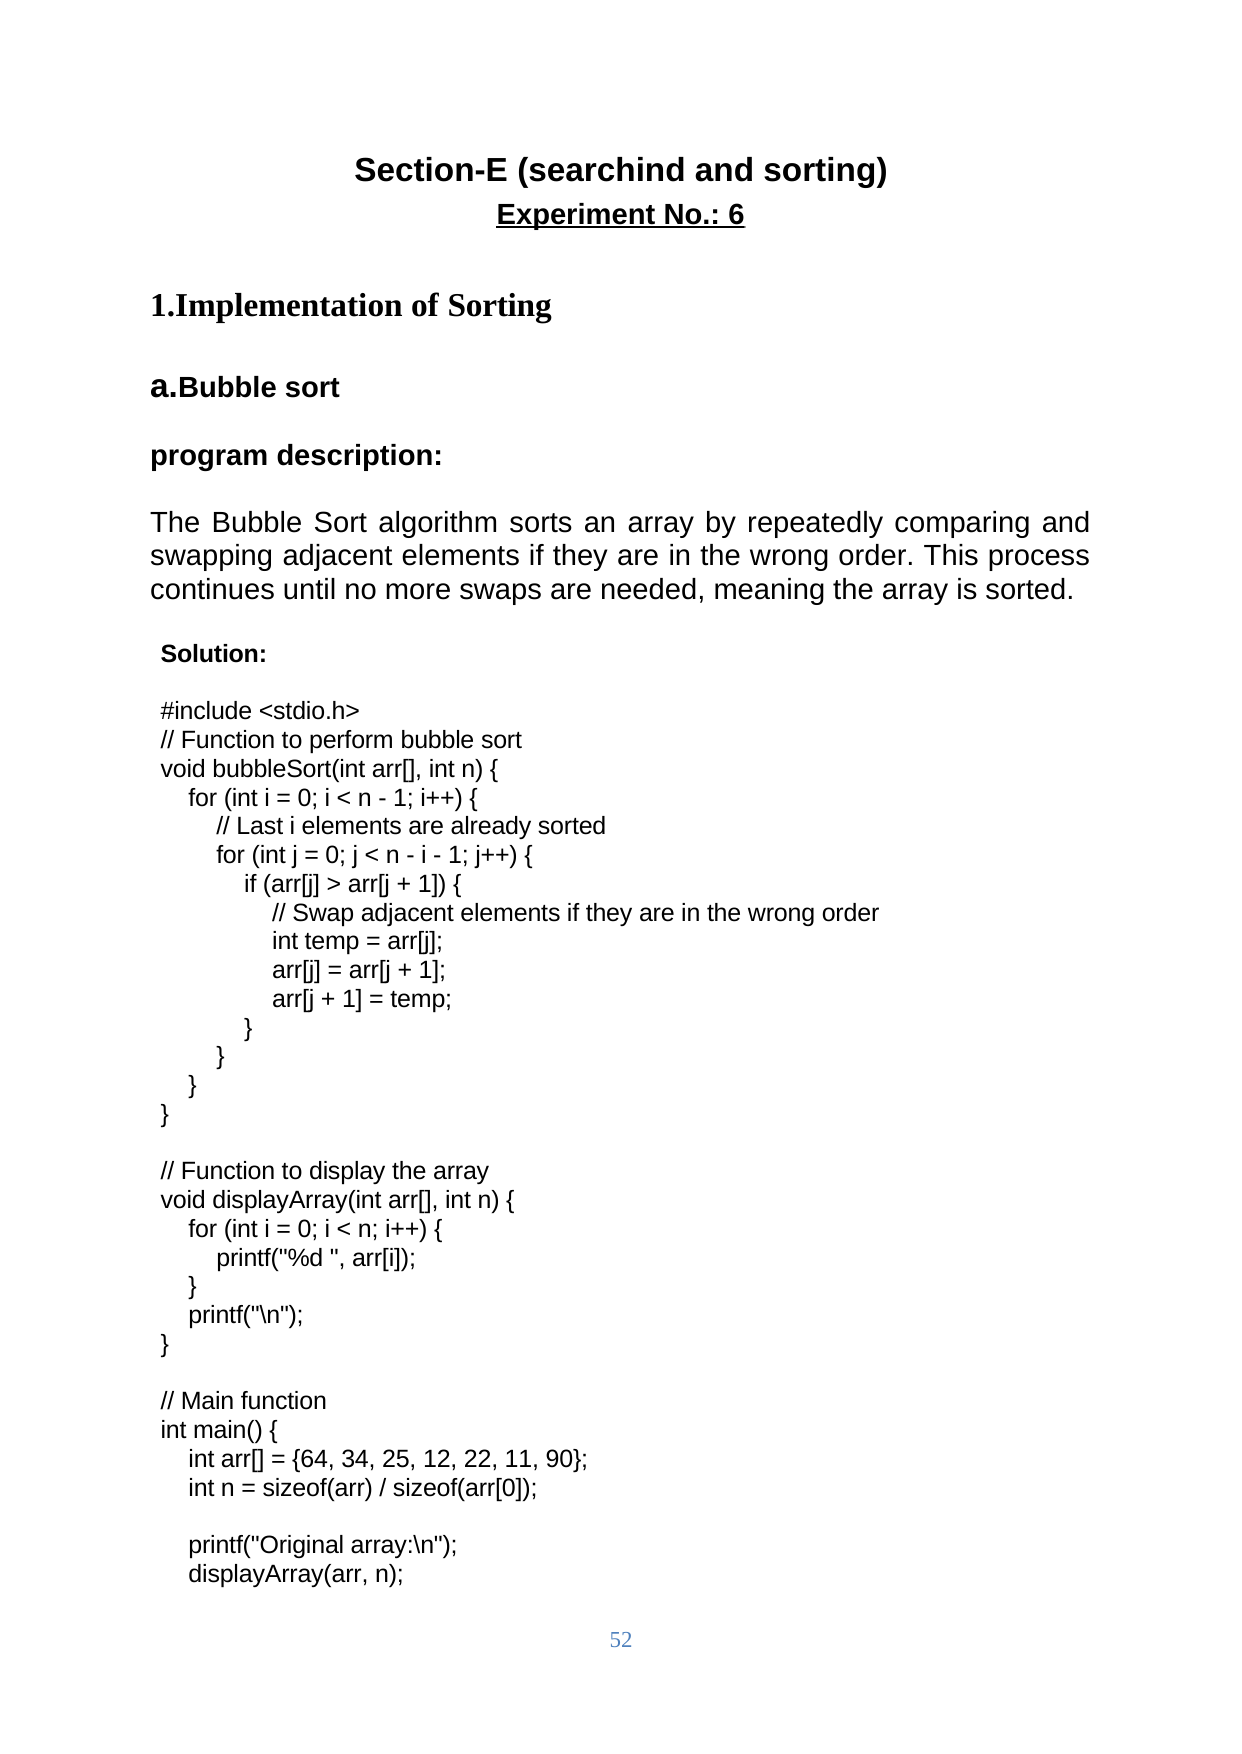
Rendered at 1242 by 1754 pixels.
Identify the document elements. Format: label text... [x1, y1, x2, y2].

text if (arr[j] > arr[j + 1]) { [160, 869, 1092, 898]
text #include <stdio.h> [160, 696, 1092, 725]
text Section-E (searchind and sorting) [150, 150, 1092, 188]
text // Last i elements are already sorted [160, 811, 1092, 840]
text 1.Implementation of Sorting [150, 285, 1092, 324]
text } [160, 1329, 1092, 1358]
text void displayArray(int arr[], int n) { [160, 1185, 1092, 1214]
text // Function to perform bubble sort [160, 725, 1092, 754]
text printf("Original array:\n"); [160, 1530, 1092, 1559]
text } [160, 1099, 1092, 1128]
text int temp = arr[j]; [160, 926, 1092, 955]
text // Function to display the array [160, 1156, 1092, 1185]
text } [160, 1013, 1092, 1041]
text } [160, 1070, 1092, 1099]
text arr[j + 1] = temp; [160, 984, 1092, 1013]
text Experiment No.: 6 [150, 197, 1092, 230]
text // Swap adjacent elements if they are in the wrong order [160, 898, 1092, 926]
text } [160, 1271, 1092, 1300]
text } [160, 1041, 1092, 1070]
text void bubbleSort(int arr[], int n) { [160, 754, 1092, 783]
text int n = sizeof(arr) / sizeof(arr[0]); [160, 1473, 1092, 1501]
text // Main function [160, 1386, 1092, 1415]
text int arr[] = {64, 34, 25, 12, 22, 11, 90}; [160, 1444, 1092, 1473]
text for (int i = 0; i < n - 1; i++) { [160, 783, 1092, 811]
text The Bubble Sort algorithm sorts an array by repeatedly comparing and swapping adjacent elements if they are in the wrong order. This process continues until no more swaps are needed, meaning the array is sorted. [150, 505, 1092, 605]
text displayArray(arr, n); [160, 1559, 1092, 1588]
text program description: [150, 438, 1092, 471]
text for (int i = 0; i < n; i++) { [160, 1214, 1092, 1243]
text arr[j] = arr[j + 1]; [160, 955, 1092, 984]
text for (int j = 0; j < n - i - 1; j++) { [160, 840, 1092, 869]
text int main() { [160, 1415, 1092, 1444]
text printf("\n"); [160, 1300, 1092, 1329]
text Solution: [160, 639, 1092, 668]
text a.Bubble sort [150, 366, 1092, 404]
text printf("%d ", arr[i]); [160, 1243, 1092, 1271]
